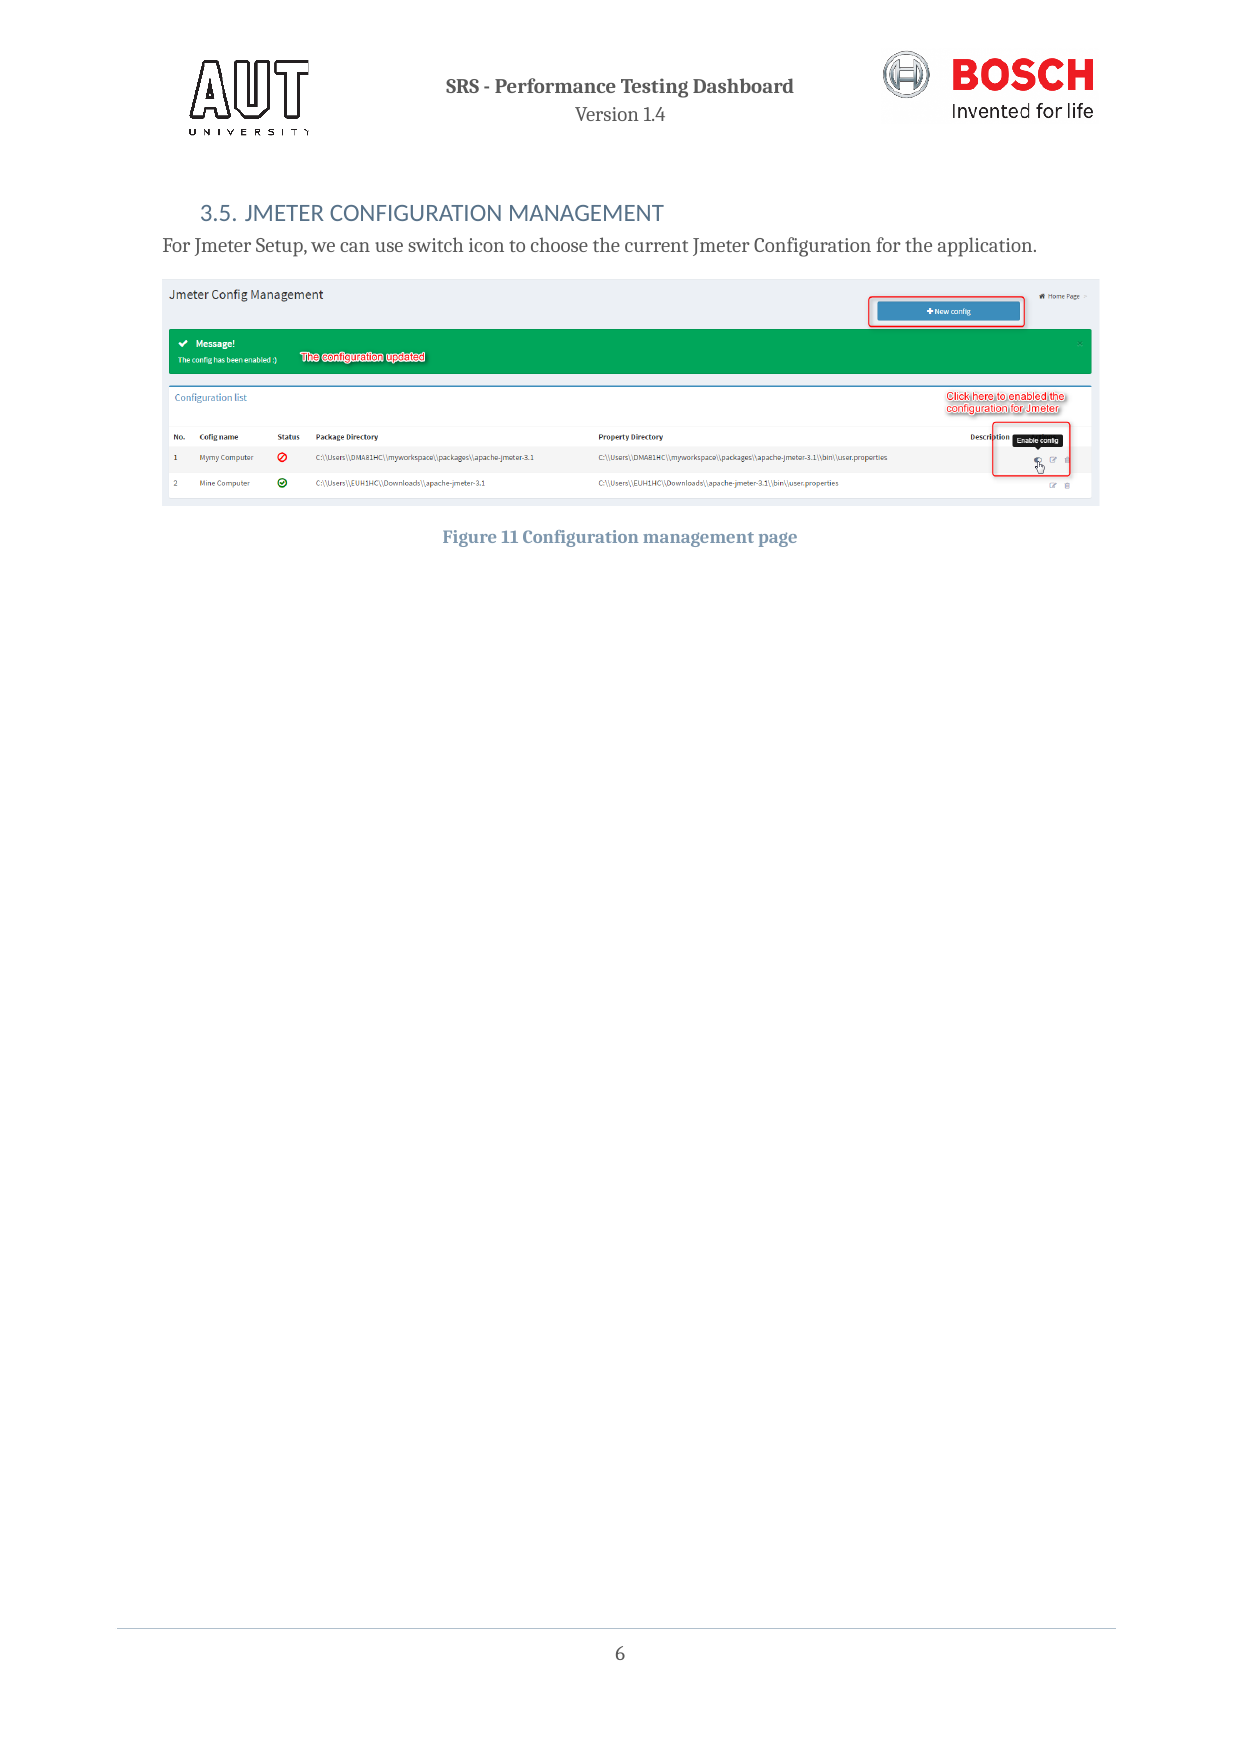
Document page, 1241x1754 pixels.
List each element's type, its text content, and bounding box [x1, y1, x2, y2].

text For Jmeter Setup, we can use switch icon to choose the current Jmeter Configuration for the application. [162, 234, 1078, 258]
picture [162, 279, 1105, 506]
picture [880, 48, 1100, 124]
picture [187, 58, 309, 136]
text Figure 11 Configuration management page [162, 527, 1078, 548]
subtitle Jmeter configuration management [199, 197, 1078, 227]
